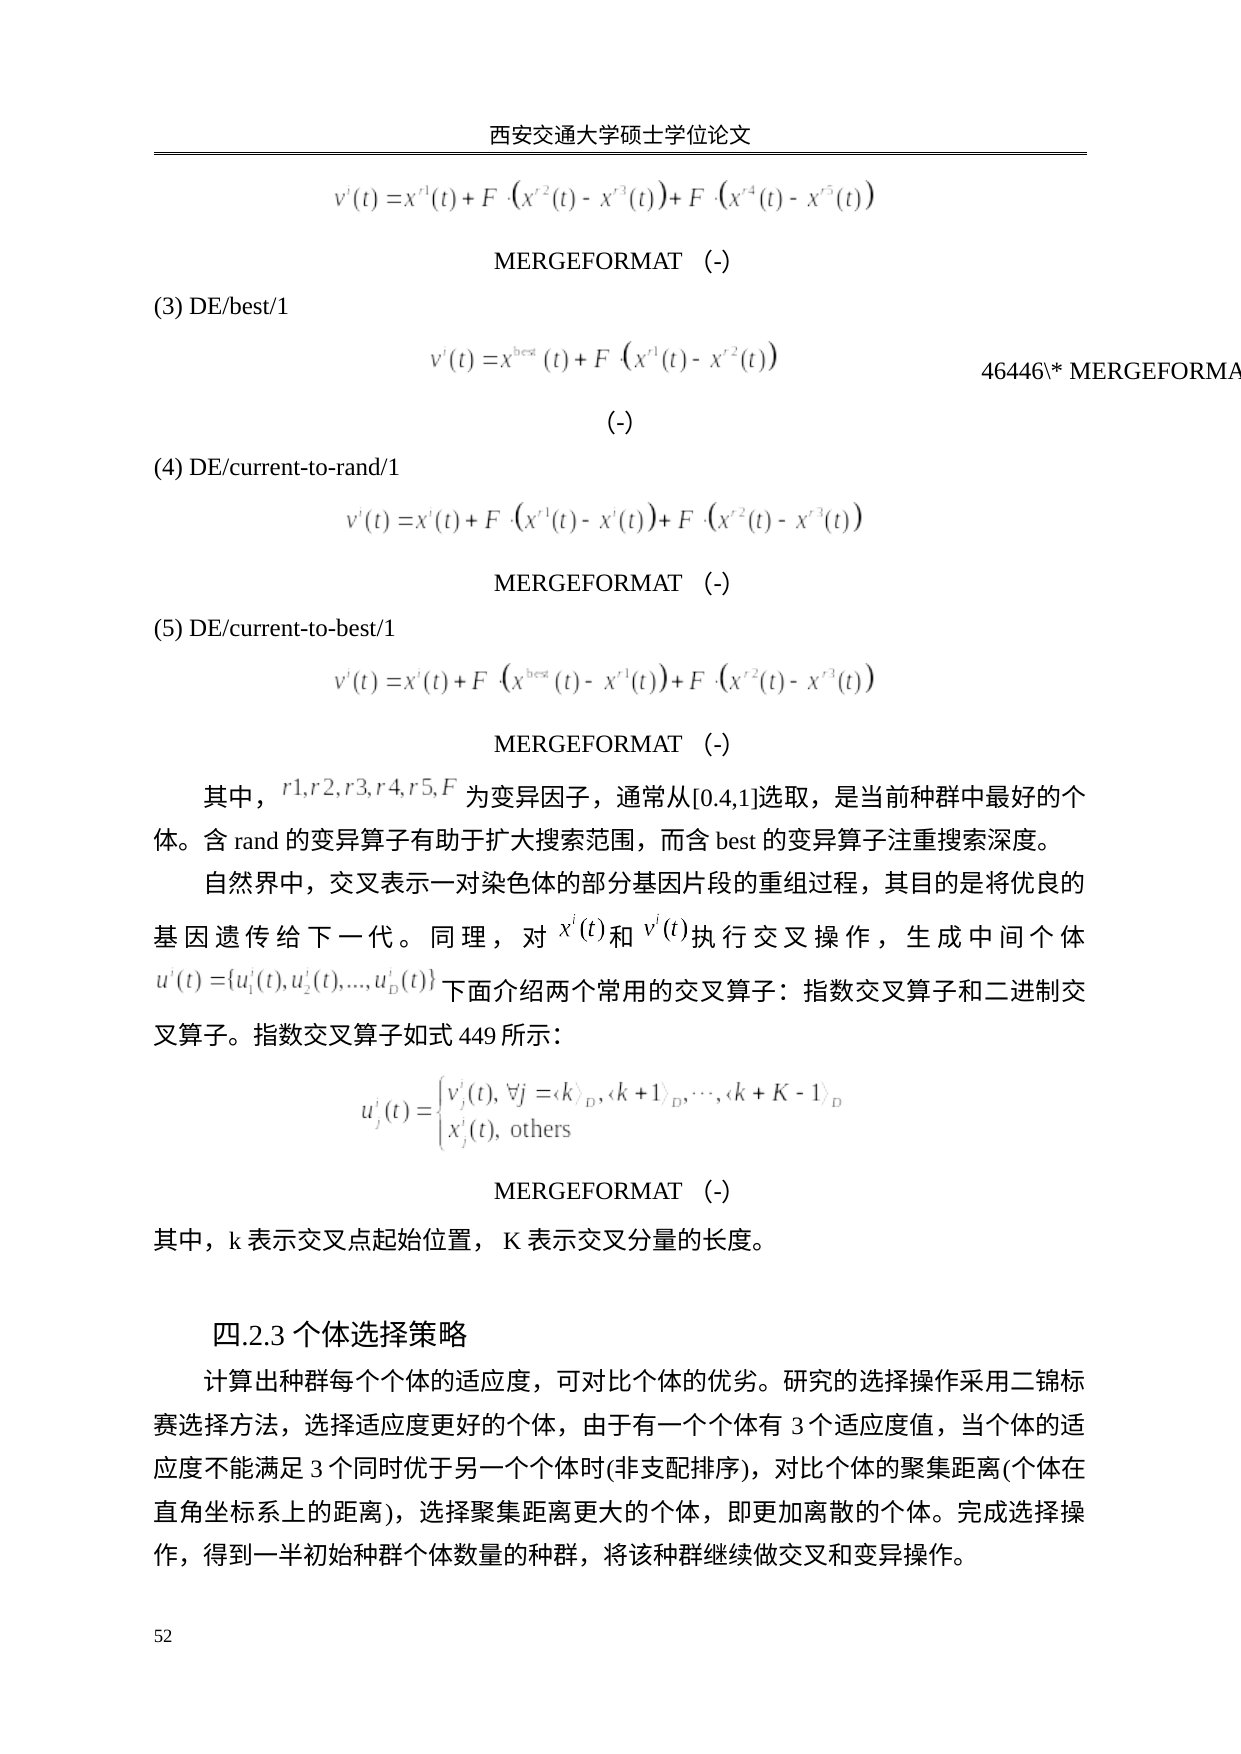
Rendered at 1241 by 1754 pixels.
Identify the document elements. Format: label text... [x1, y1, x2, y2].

subtitle 个体选择策略 [153, 1311, 1087, 1353]
text 其中，k 表示交叉点起始位置， K 表示交叉分量的长度。 [153, 1221, 1087, 1257]
text 自然界中，交叉表示一对染色体的部分基因片段的重组过程，其目的是将优良的基因遗传给下一代。同理，对和执行交叉操作，生成中间个体下面介绍两个常用的交叉算子：指数交叉算子和二进制交叉算子。指数交叉算子如式所示： [153, 864, 1087, 1051]
text (3) DE/best/1 [153, 291, 1087, 320]
text 计算出种群每个个体的适应度，可对比个体的优劣。研究的选择操作采用二锦标赛选择方法，选择适应度更好的个体，由于有一个个体有3个适应度值，当个体的适应度不能满足3个同时优于另一个个体时(非支配排序)，对比个体的聚集距离(个体在直角坐标系上的距离)，选择聚集距离更大的个体，即更加离散的个体。完成选择操作，得到一半初始种群个体数量的种群，将该种群继续做交叉和变异操作。 [153, 1362, 1087, 1572]
text (5) DE/current-to-best/1 [153, 613, 1087, 642]
text (4) DE/current-to-rand/1 [153, 452, 1087, 481]
text 其中，为变异因子，通常从[0.4,1]选取，是当前种群中最好的个体。含 rand 的变异算子有助于扩大搜索范围，而含 best 的变异算子注重搜索深度。 [153, 774, 1087, 857]
